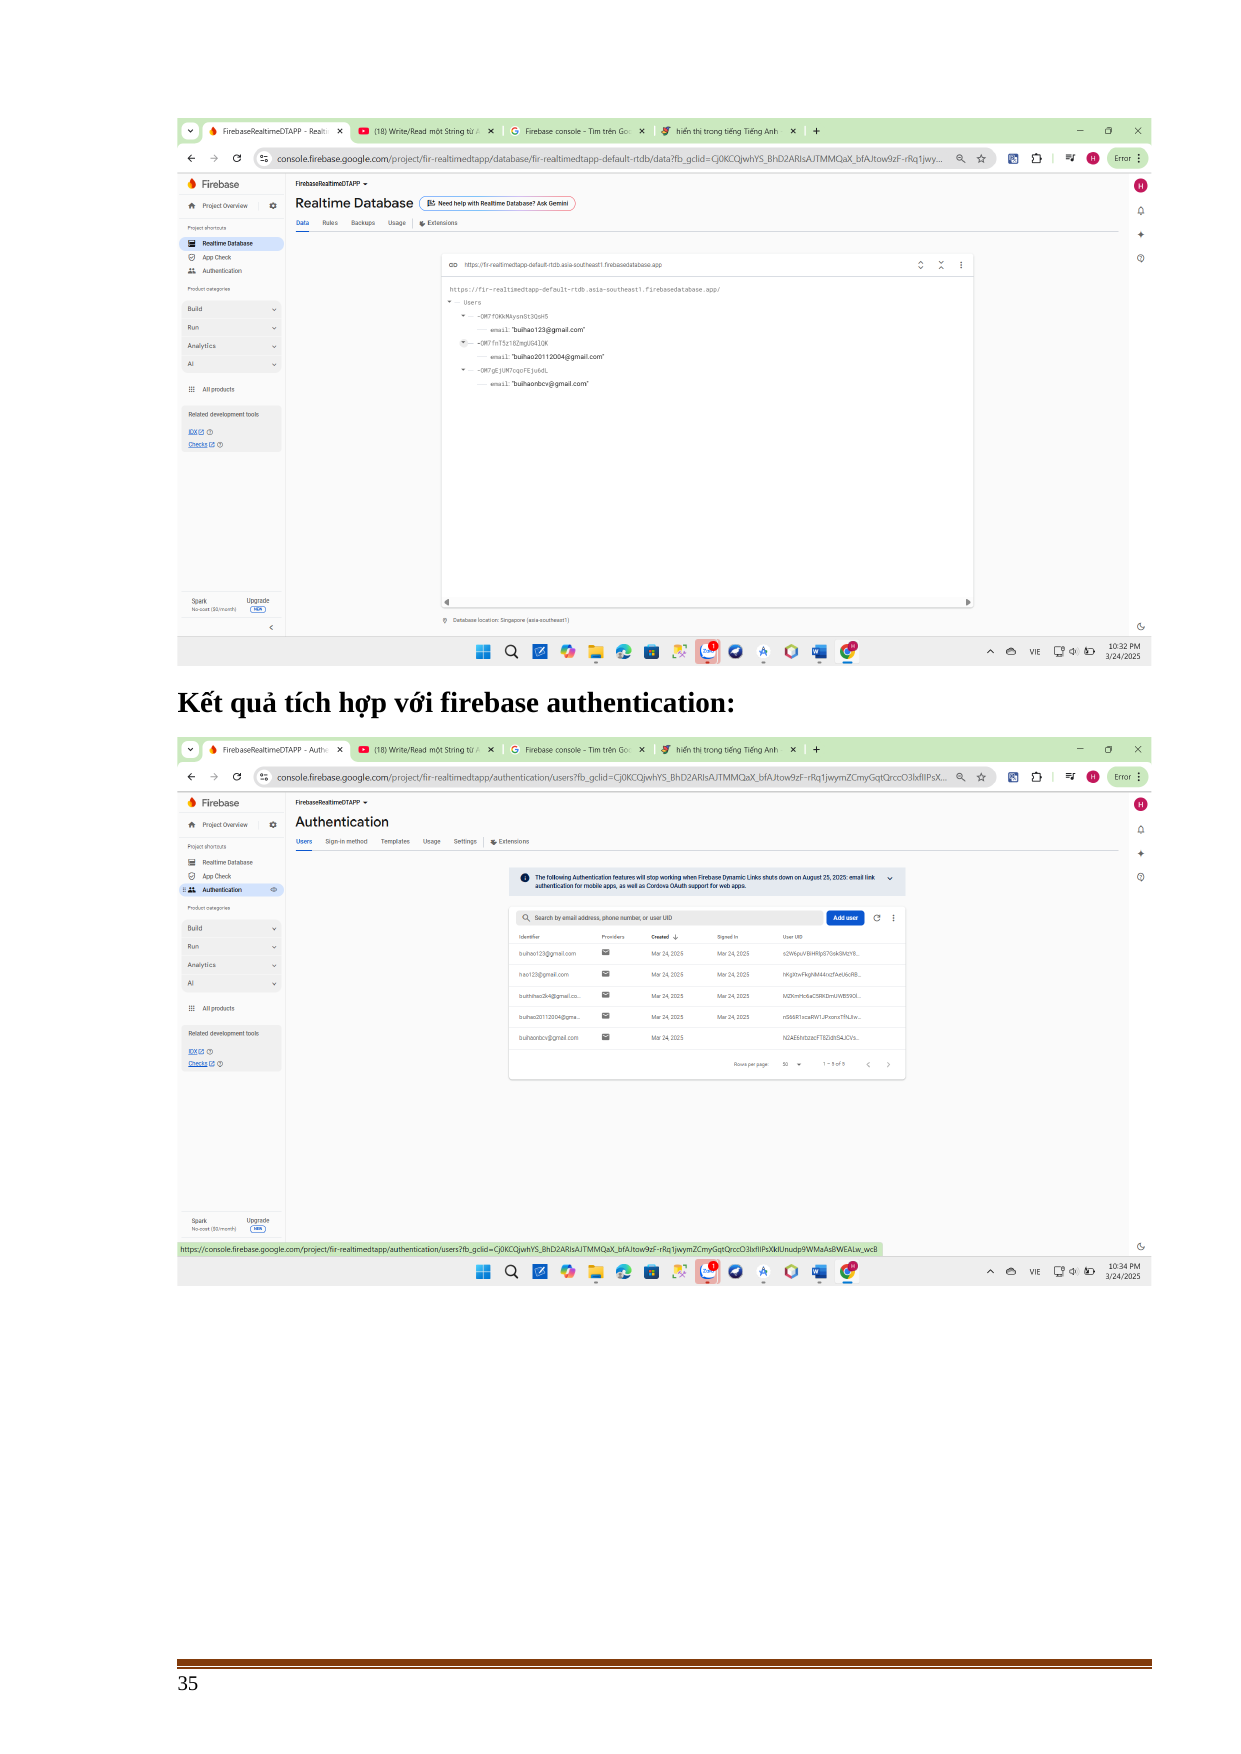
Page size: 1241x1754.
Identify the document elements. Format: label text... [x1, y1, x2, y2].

text Kết quả tích hợp với firebase authentication: [177, 685, 1152, 718]
picture [177, 737, 1152, 1286]
picture [177, 118, 1152, 666]
